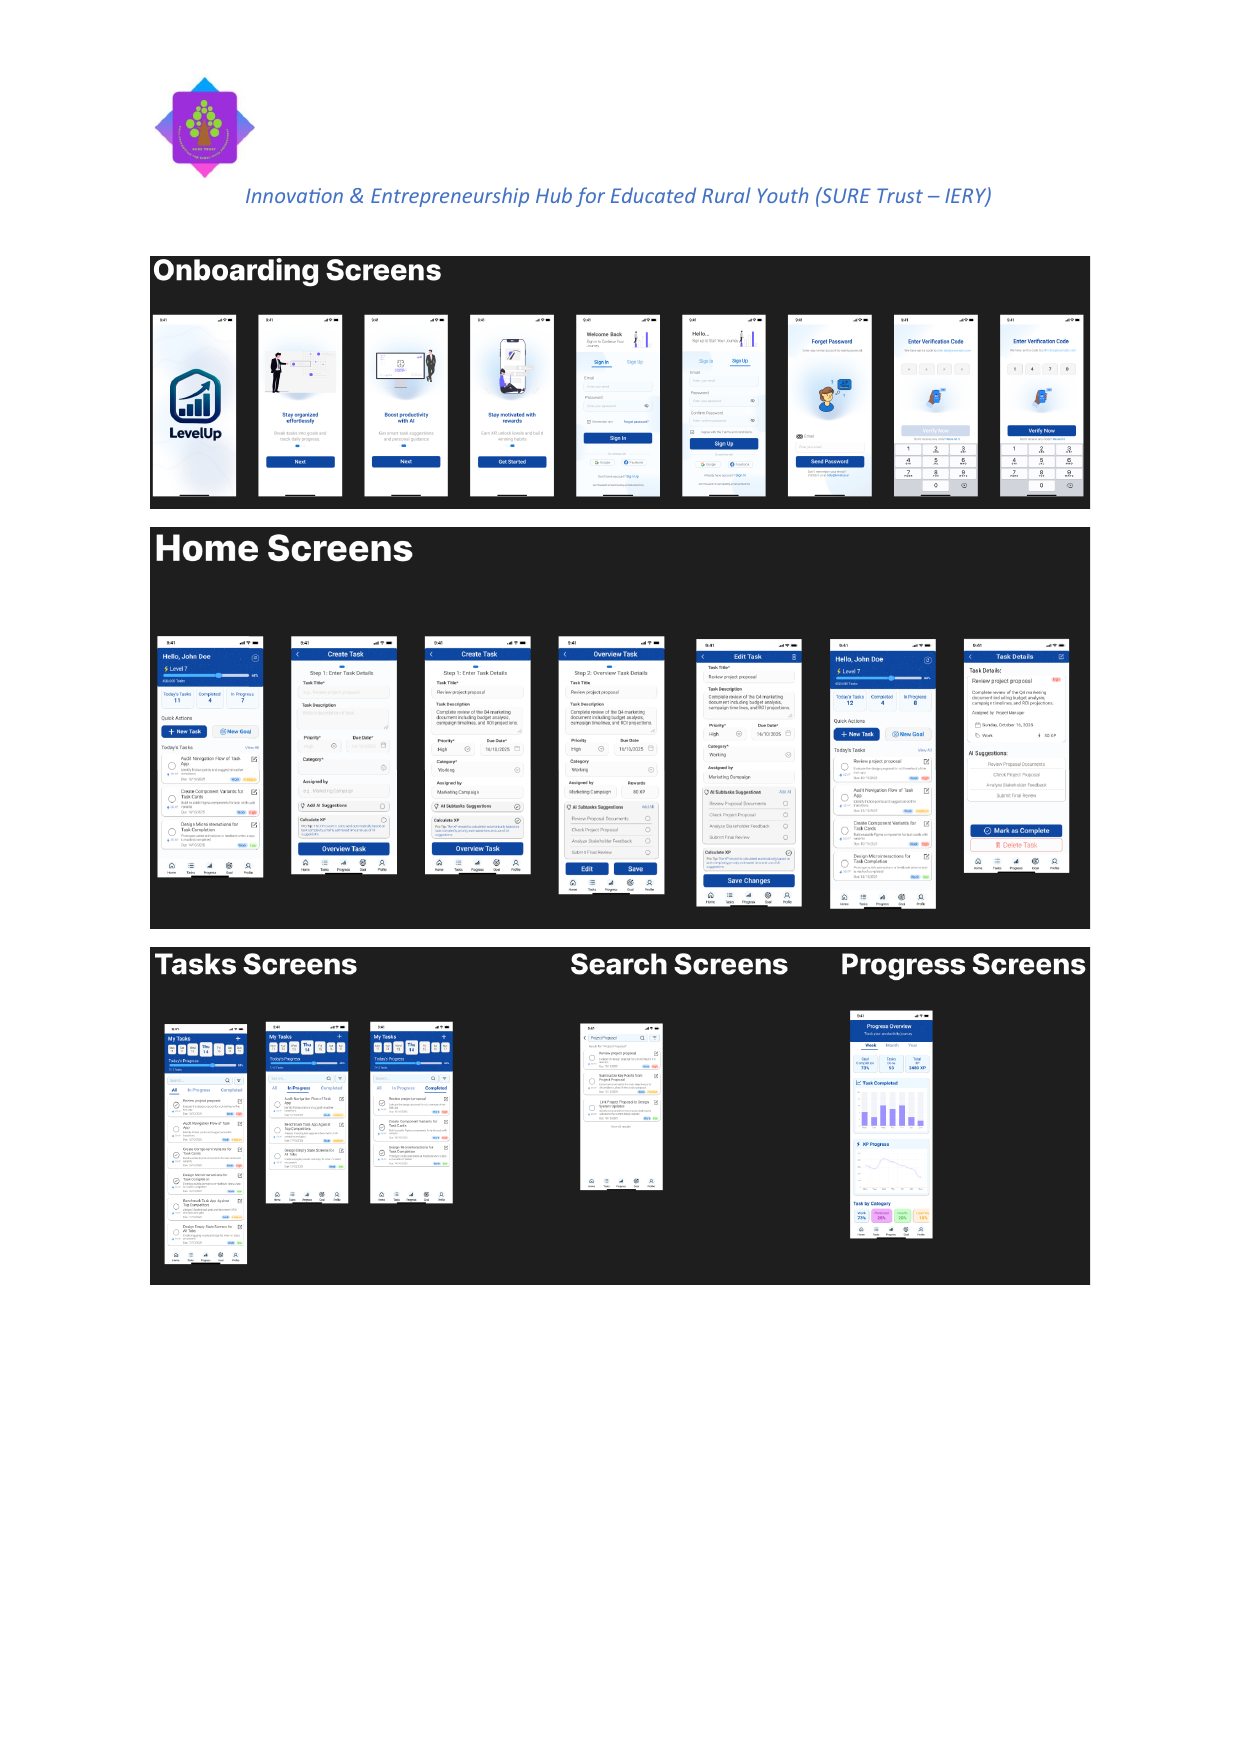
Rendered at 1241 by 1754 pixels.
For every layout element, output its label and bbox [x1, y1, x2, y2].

picture [150, 527, 1091, 929]
picture [150, 256, 1091, 509]
picture [150, 73, 258, 182]
picture [150, 947, 1091, 1285]
